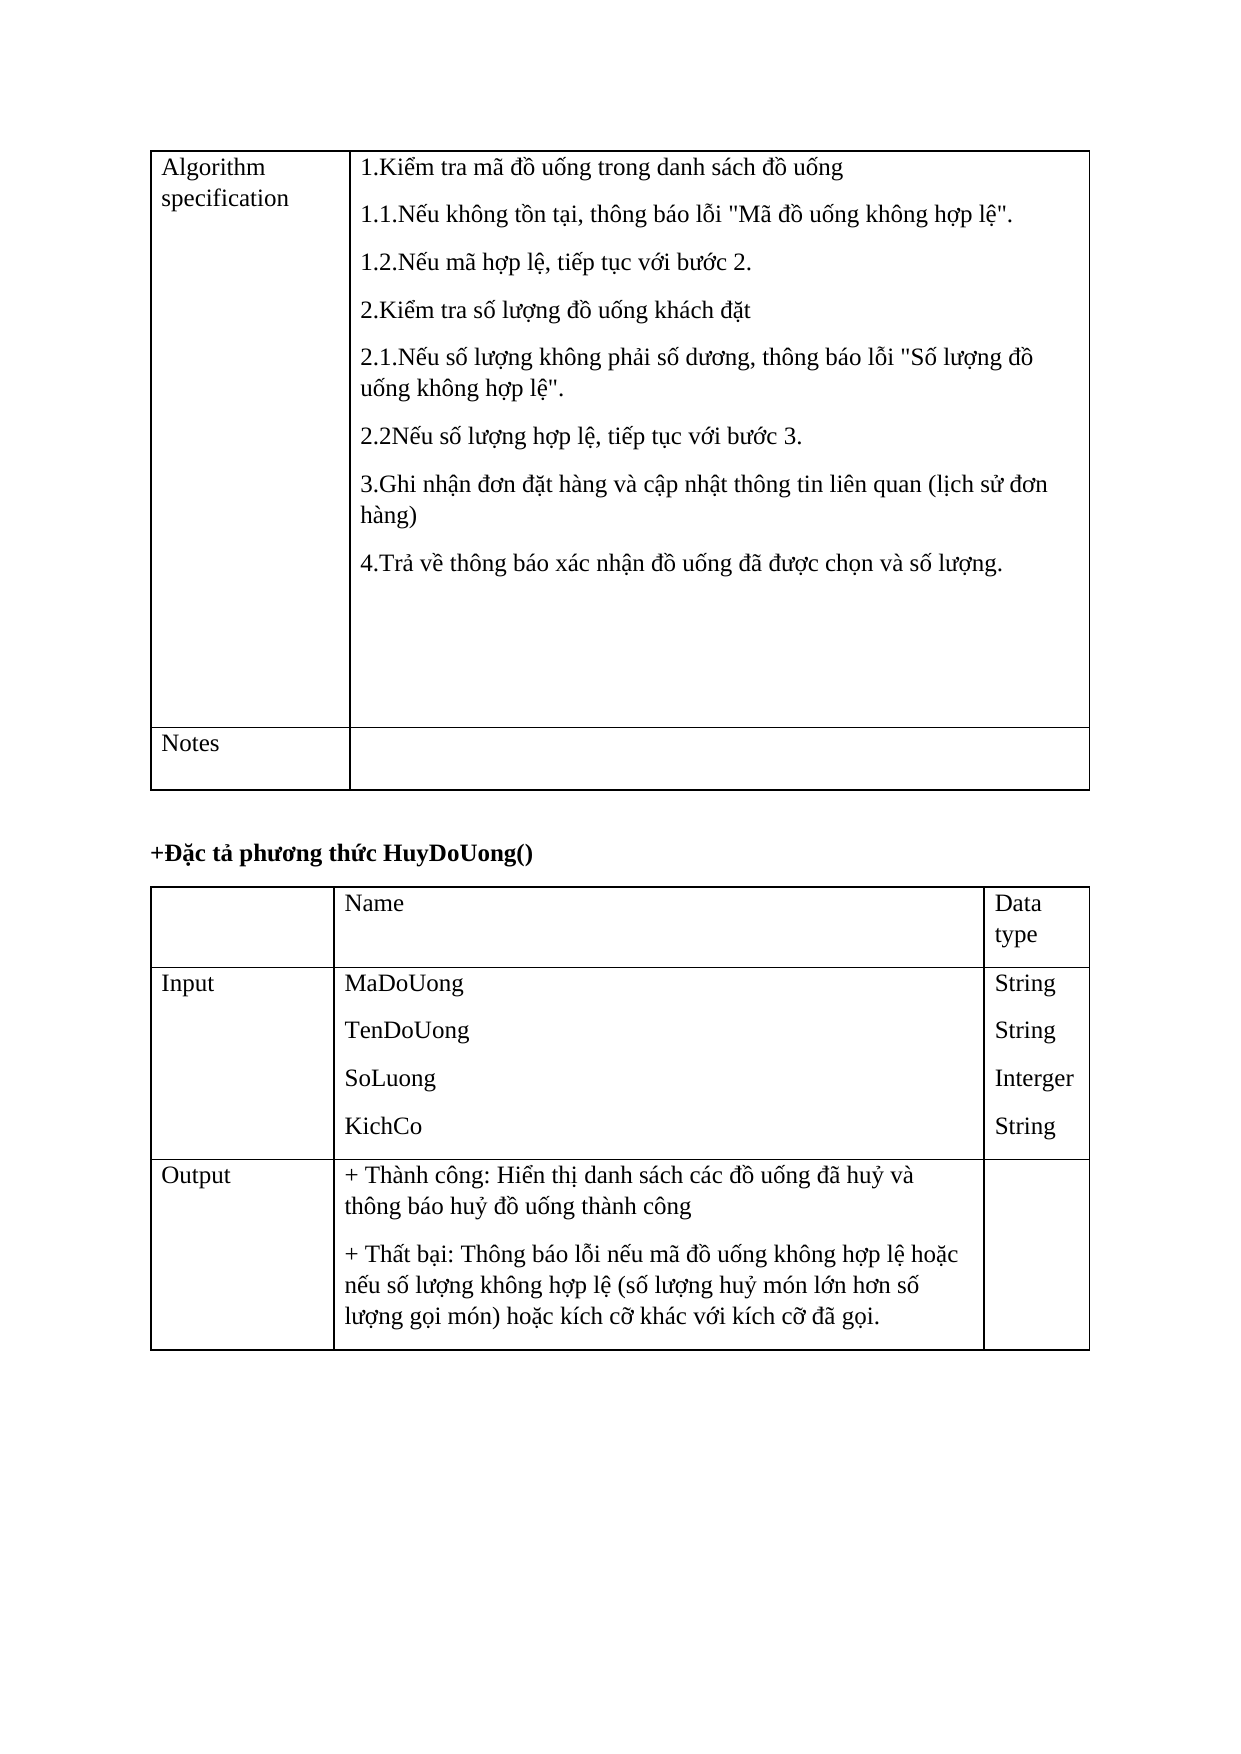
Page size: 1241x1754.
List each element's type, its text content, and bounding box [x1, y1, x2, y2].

table_cell Notes [152, 728, 349, 789]
table_cell MaDoUong TenDoUong SoLuong KichCo [335, 968, 983, 1159]
table_header Data type [985, 888, 1089, 966]
table_cell + Thành công: Hiển thị danh sách các đồ uống đã huỷ và thông báo huỷ đồ uống thành công + Thất bại: Thông báo lỗi nếu mã đồ uống không hợp lệ hoặc nếu số lượng không hợp lệ (số lượng huỷ món lớn hơn số lượng gọi món) hoặc kích cỡ khác với kích cỡ đã gọi. [335, 1160, 983, 1349]
table_cell String String Interger String [985, 968, 1089, 1159]
table_cell Input [152, 968, 333, 1159]
table_header Name [335, 888, 983, 966]
text +Đặc tả phương thức HuyDoUong() [150, 838, 1090, 867]
table_cell [351, 728, 1089, 789]
table_cell Algorithm specification [152, 152, 349, 727]
table_cell [985, 1160, 1089, 1349]
table_header [152, 888, 333, 966]
table_cell Output [152, 1160, 333, 1349]
table_cell 1.Kiểm tra mã đồ uống trong danh sách đồ uống 1.1.Nếu không tồn tại, thông báo lỗi "Mã đồ uống không hợp lệ". 1.2.Nếu mã hợp lệ, tiếp tục với bước 2. 2.Kiểm tra số lượng đồ uống khách đặt 2.1.Nếu số lượng không phải số dương, thông báo lỗi "Số lượng đồ uống không hợp lệ". 2.2Nếu số lượng hợp lệ, tiếp tục với bước 3. 3.Ghi nhận đơn đặt hàng và cập nhật thông tin liên quan (lịch sử đơn hàng) 4.Trả về thông báo xác nhận đồ uống đã được chọn và số lượng. [351, 152, 1089, 727]
